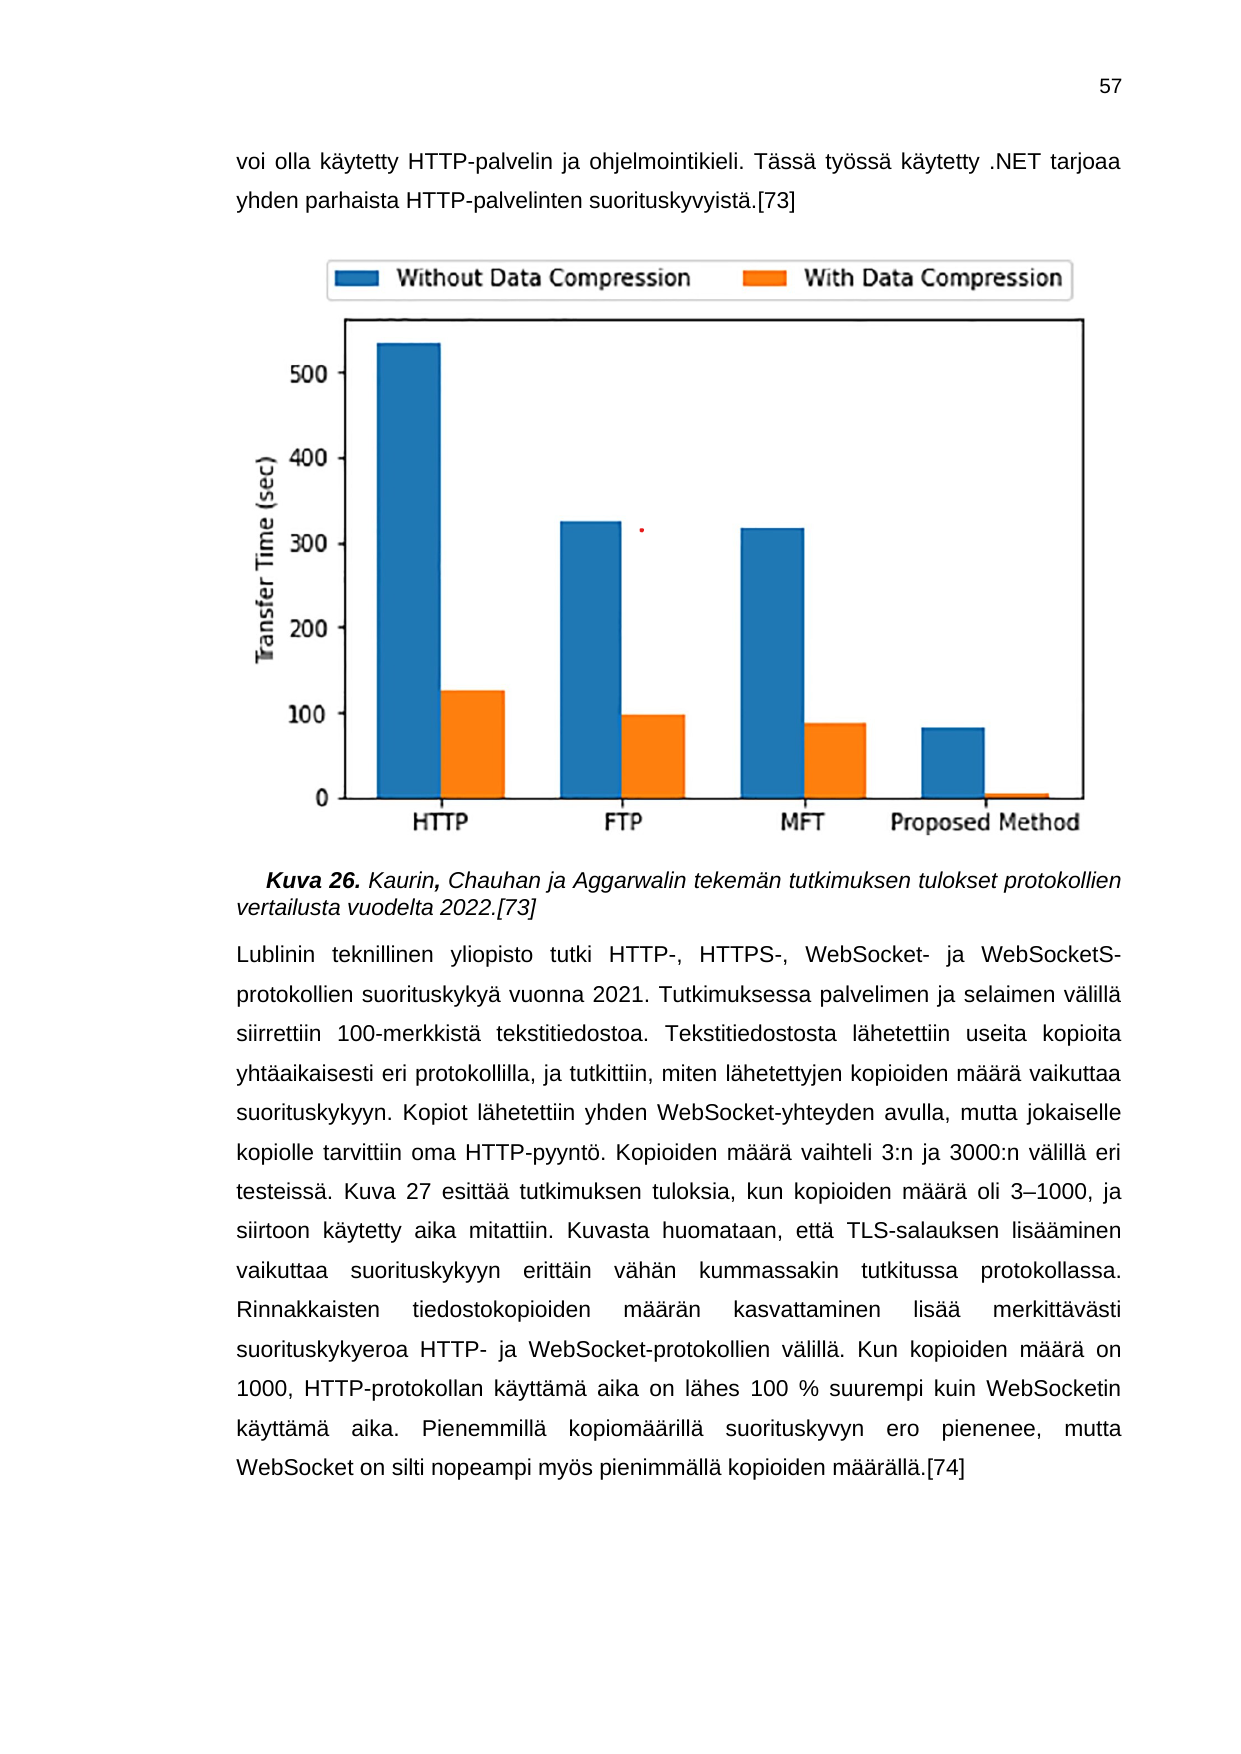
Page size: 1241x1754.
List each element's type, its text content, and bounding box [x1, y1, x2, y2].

picture [236, 239, 1123, 842]
text Lublinin teknillinen yliopisto tutki HTTP-, HTTPS-, WebSocket- ja WebSocketS-protokollien suorituskykyä vuonna 2021. Tutkimuksessa palvelimen ja selaimen välillä siirrettiin 100-merkkistä tekstitiedostoa. Tekstitiedostosta lähetettiin useita kopioita yhtäaikaisesti eri protokollilla, ja tutkittiin, miten lähetettyjen kopioiden määrä vaikuttaa suorituskykyyn. Kopiot lähetettiin yhden WebSocket-yhteyden avulla, mutta jokaiselle kopiolle tarvittiin oma HTTP-pyyntö. Kopioiden määrä vaihteli 3:n ja 3000:n välillä eri testeissä. Kuva 27 esittää tutkimuksen tuloksia, kun kopioiden määrä oli 3–1000, ja siirtoon käytetty aika mitattiin. Kuvasta huomataan, että TLS-salauksen lisääminen vaikuttaa suorituskykyyn erittäin vähän kummassakin tutkitussa protokollassa. Rinnakkaisten tiedostokopioiden määrän kasvattaminen lisää merkittävästi suorituskykyeroa HTTP- ja WebSocket-protokollien välillä. Kun kopioiden määrä on 1000, HTTP-protokollan käyttämä aika on lähes 100 % suurempi kuin WebSocketin käyttämä aika. Pienemmillä kopiomäärillä suorituskyvyn ero pienenee, mutta WebSocket on silti nopeampi myös pienimmällä kopioiden määrällä.[74] [236, 941, 1122, 1481]
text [236, 148, 1122, 213]
text Kuva 26. Kaurin, Chauhan ja Aggarwalin tekemän tutkimuksen tulokset protokollien vertailusta vuodelta 2022.[73] [236, 867, 1122, 920]
